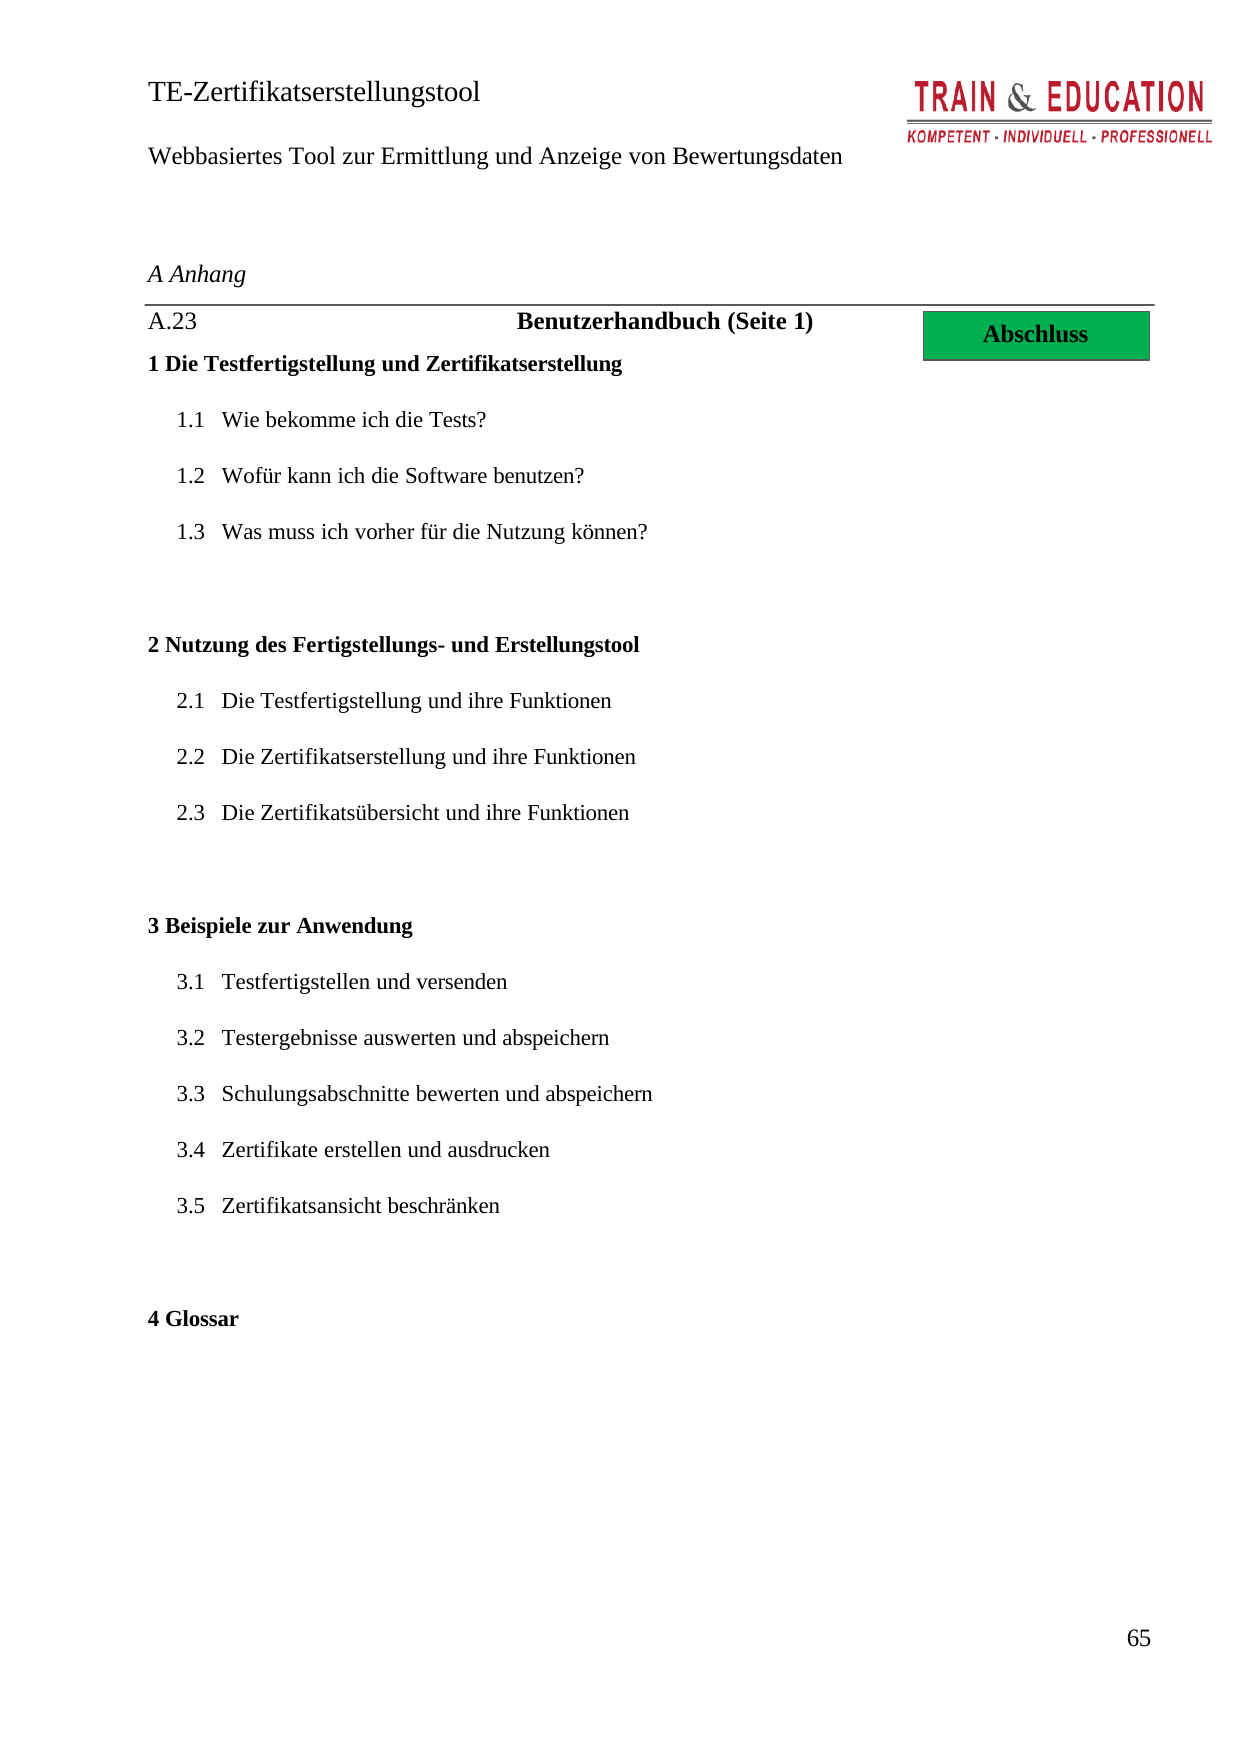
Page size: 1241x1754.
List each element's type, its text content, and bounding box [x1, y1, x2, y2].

list Die Testfertigstellung und ihre Funktionen [176, 687, 1178, 713]
list Die Zertifikatserstellung und ihre Funktionen [176, 743, 1178, 769]
list Zertifikatsansicht beschränken [176, 1192, 1178, 1219]
list Was muss ich vorher für die Nutzung können? [176, 518, 1178, 544]
list Schulungsabschnitte bewerten und abspeichern [176, 1080, 1178, 1107]
list Wofür kann ich die Software benutzen? [176, 462, 1178, 488]
subtitle Benutzerhandbuch (Seite 1) [148, 306, 1178, 335]
list Die Testfertigstellung und Zertifikatserstellung [148, 349, 1178, 376]
list Glossar [148, 1305, 1178, 1331]
list Testfertigstellen und versenden [176, 968, 1178, 994]
list Testergebnisse auswerten und abspeichern [176, 1024, 1178, 1050]
picture [906, 81, 1213, 143]
list Beispiele zur Anwendung [148, 912, 1178, 938]
text A Anhang [148, 259, 1178, 288]
list Die Zertifikatsübersicht und ihre Funktionen [176, 799, 1178, 826]
list Wie bekomme ich die Tests? [176, 406, 1178, 432]
list Zertifikate erstellen und ausdrucken [176, 1136, 1178, 1163]
list Nutzung des Fertigstellungs- und Erstellungstool [148, 631, 1178, 657]
